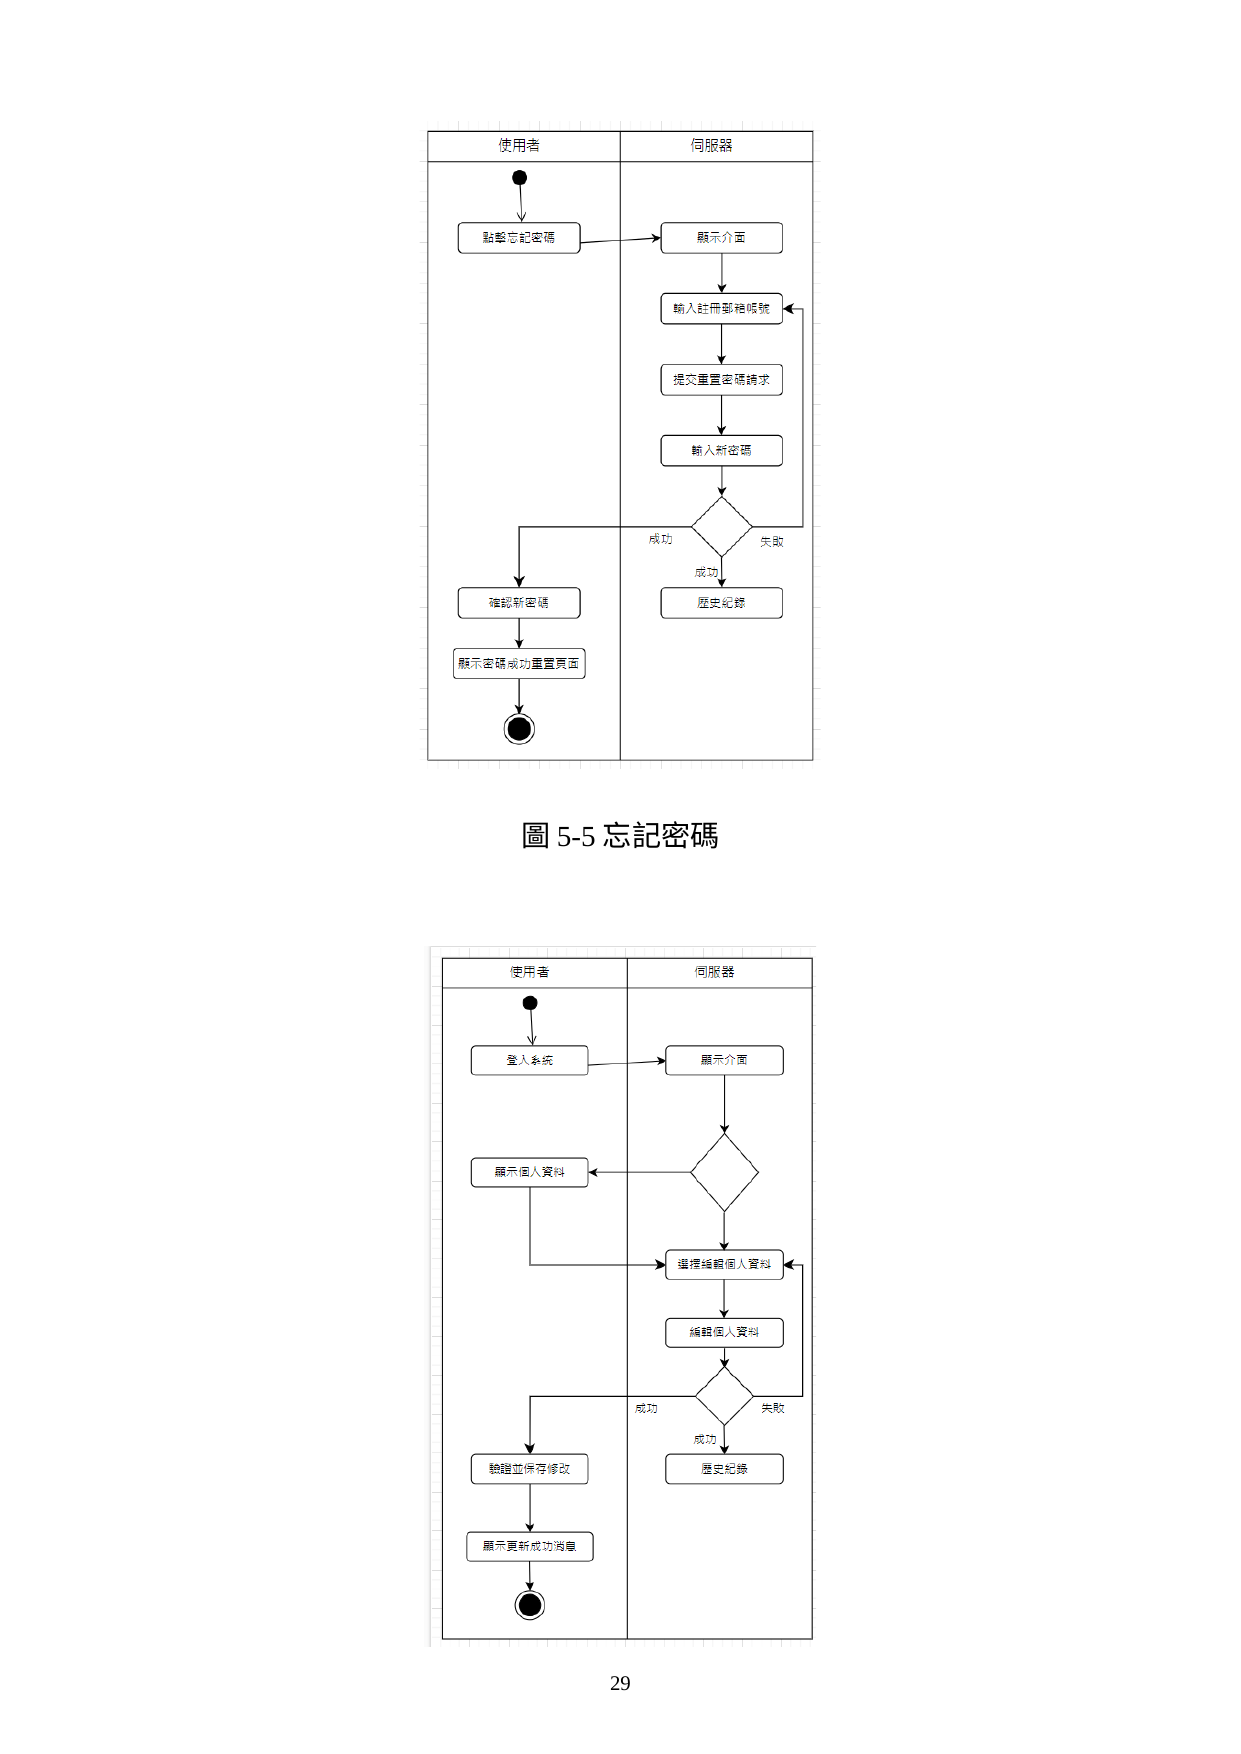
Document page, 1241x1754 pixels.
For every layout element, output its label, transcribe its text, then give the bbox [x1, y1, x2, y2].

text 圖 5-5 忘記密碼 [89, 796, 1152, 871]
picture [424, 946, 817, 1647]
picture [419, 121, 821, 769]
